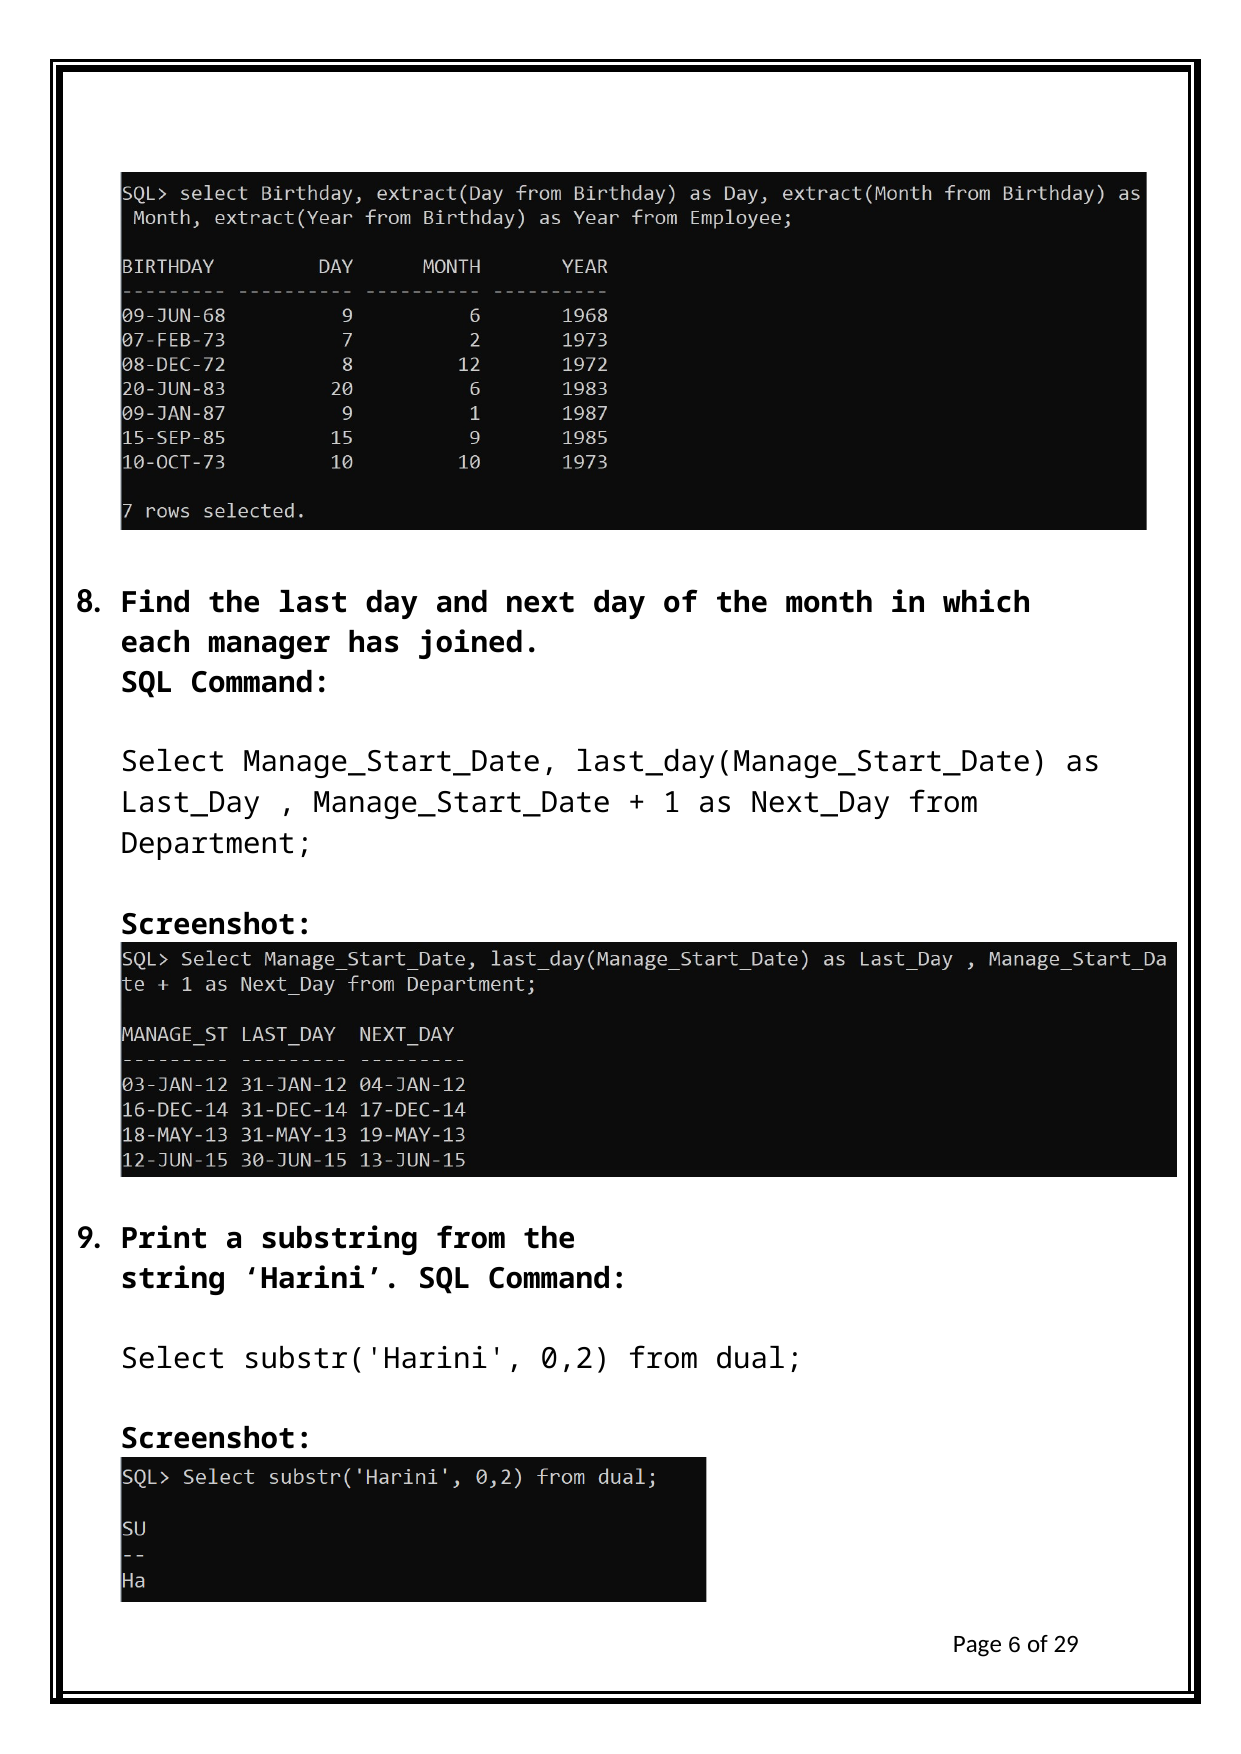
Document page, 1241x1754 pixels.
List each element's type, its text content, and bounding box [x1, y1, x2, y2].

text Select Manage_Start_Date, last_day(Manage_Start_Date) as Last_Day , Manage_Start_Date + 1 as Next_Day from Department; [120, 741, 1169, 862]
subtitle Screenshot: [120, 903, 1188, 943]
picture [120, 1457, 707, 1602]
subtitle SQL Command: [120, 661, 1188, 701]
subtitle Screenshot: [120, 1417, 1188, 1457]
list Print a substring from the string ‘Harini’. SQL Command: [76, 1217, 679, 1297]
list Find the last day and next day of the month in which each manager has joined. [76, 580, 1106, 661]
picture [120, 172, 1147, 530]
text Select substr('Harini', 0,2) from dual; [120, 1337, 1188, 1377]
picture [120, 942, 1177, 1177]
